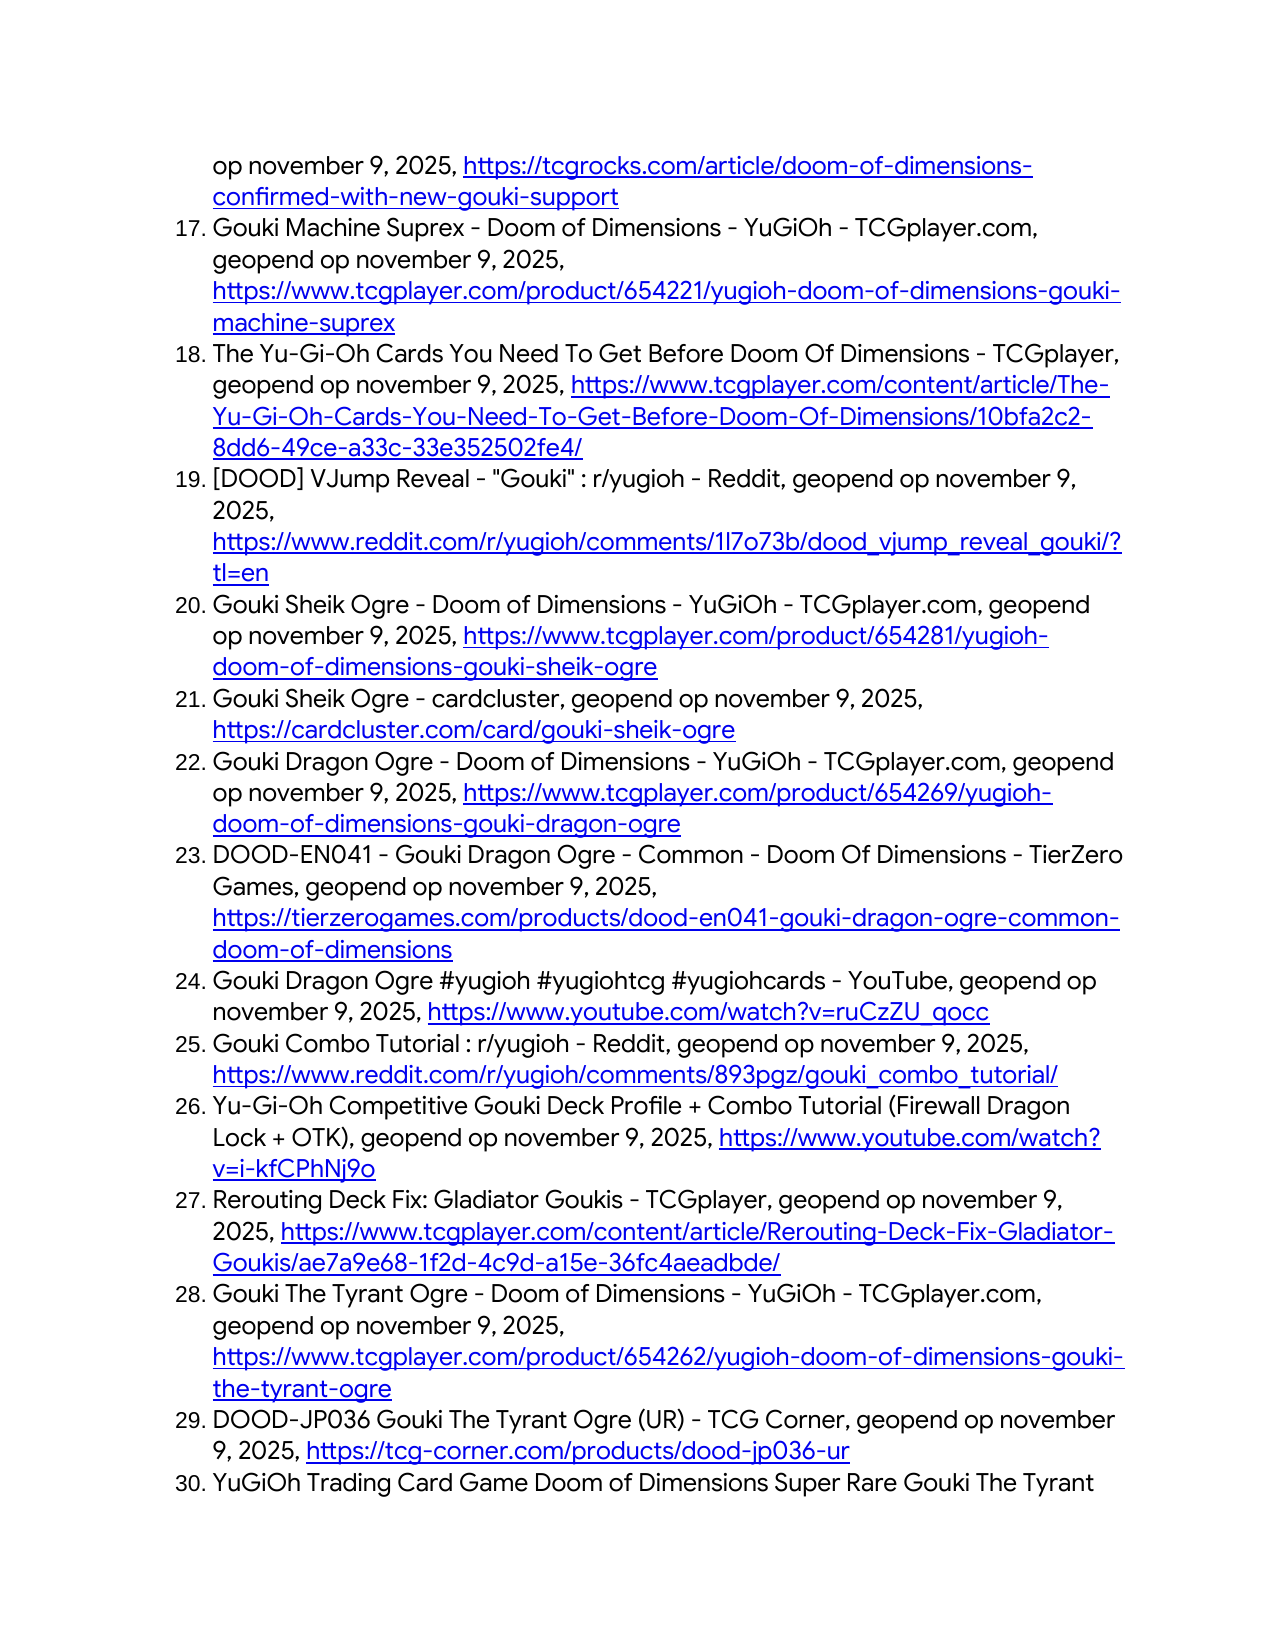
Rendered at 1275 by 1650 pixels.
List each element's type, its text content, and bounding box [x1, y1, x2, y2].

list DOOD-JP036 Gouki The Tyrant Ogre (UR) - TCG Corner, geopend op november 9, 2025, https://tcg-corner.com/products/dood-jp036-ur [175, 1404, 1125, 1467]
list Gouki Dragon Ogre - Doom of Dimensions - YuGiOh - TCGplayer.com, geopend op november 9, 2025, https://www.tcgplayer.com/product/654269/yugioh-doom-of-dimensions-gouki-dragon-ogre [175, 746, 1125, 840]
list Gouki Sheik Ogre - cardcluster, geopend op november 9, 2025, https://cardcluster.com/card/gouki-sheik-ogre [175, 683, 1125, 746]
list Gouki Dragon Ogre #yugioh #yugiohtcg #yugiohcards - YouTube, geopend op november 9, 2025, https://www.youtube.com/watch?v=ruCzZU_qocc [175, 965, 1125, 1028]
list [DOOD] VJump Reveal - "Gouki" : r/yugioh - Reddit, geopend op november 9, 2025, https://www.reddit.com/r/yugioh/comments/1l7o73b/dood_vjump_reveal_gouki/?tl=en [175, 463, 1125, 589]
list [175, 1467, 1125, 1498]
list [175, 150, 1125, 213]
list Gouki Sheik Ogre - Doom of Dimensions - YuGiOh - TCGplayer.com, geopend op november 9, 2025, https://www.tcgplayer.com/product/654281/yugioh-doom-of-dimensions-gouki-sheik-ogre [175, 589, 1125, 683]
list Gouki The Tyrant Ogre - Doom of Dimensions - YuGiOh - TCGplayer.com, geopend op november 9, 2025, https://www.tcgplayer.com/product/654262/yugioh-doom-of-dimensions-gouki-the-tyrant-ogre [175, 1279, 1125, 1404]
list The Yu-Gi-Oh Cards You Need To Get Before Doom Of Dimensions - TCGplayer, geopend op november 9, 2025, https://www.tcgplayer.com/content/article/The-Yu-Gi-Oh-Cards-You-Need-To-Get-Before-Doom-Of-Dimensions/10bfa2c2-8dd6-49ce-a33c-33e352502fe4/ [175, 338, 1125, 463]
list DOOD-EN041 - Gouki Dragon Ogre - Common - Doom Of Dimensions - TierZero Games, geopend op november 9, 2025, https://tierzerogames.com/products/dood-en041-gouki-dragon-ogre-common-doom-of-dimensions [175, 840, 1125, 965]
list Gouki Machine Suprex - Doom of Dimensions - YuGiOh - TCGplayer.com, geopend op november 9, 2025, https://www.tcgplayer.com/product/654221/yugioh-doom-of-dimensions-gouki-machine-suprex [175, 213, 1125, 338]
list Yu-Gi-Oh Competitive Gouki Deck Profile + Combo Tutorial (Firewall Dragon Lock + OTK), geopend op november 9, 2025, https://www.youtube.com/watch?v=i-kfCPhNj9o [175, 1091, 1125, 1185]
list Rerouting Deck Fix: Gladiator Goukis - TCGplayer, geopend op november 9, 2025, https://www.tcgplayer.com/content/article/Rerouting-Deck-Fix-Gladiator-Goukis/ae7a9e68-1f2d-4c9d-a15e-36fc4aeadbde/ [175, 1185, 1125, 1279]
list Gouki Combo Tutorial : r/yugioh - Reddit, geopend op november 9, 2025, https://www.reddit.com/r/yugioh/comments/893pgz/gouki_combo_tutorial/ [175, 1028, 1125, 1091]
